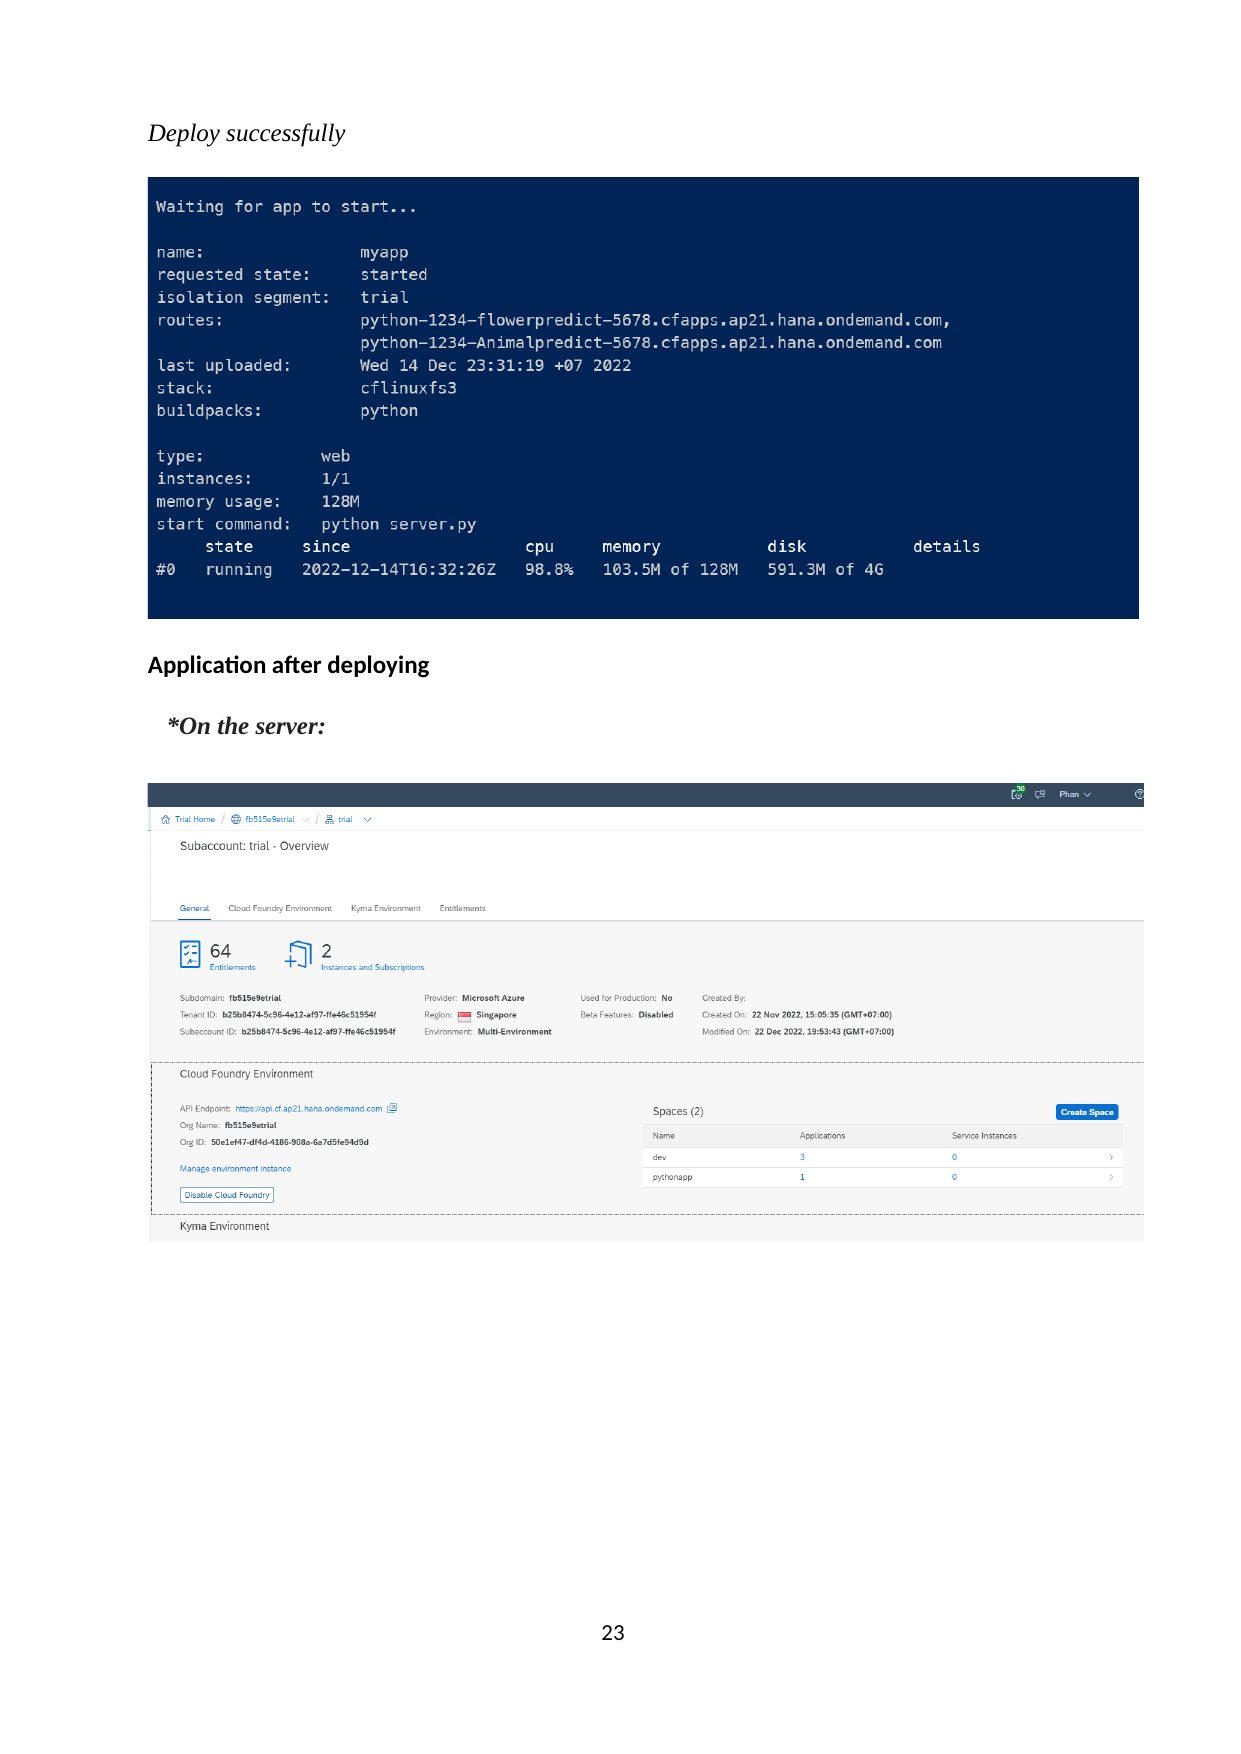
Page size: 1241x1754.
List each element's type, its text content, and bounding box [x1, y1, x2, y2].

text Application after deploying [148, 649, 1078, 679]
text Deploy successfully [148, 118, 1078, 147]
text *On the server: [148, 711, 1078, 740]
picture [147, 177, 1139, 619]
picture [147, 783, 1144, 1242]
